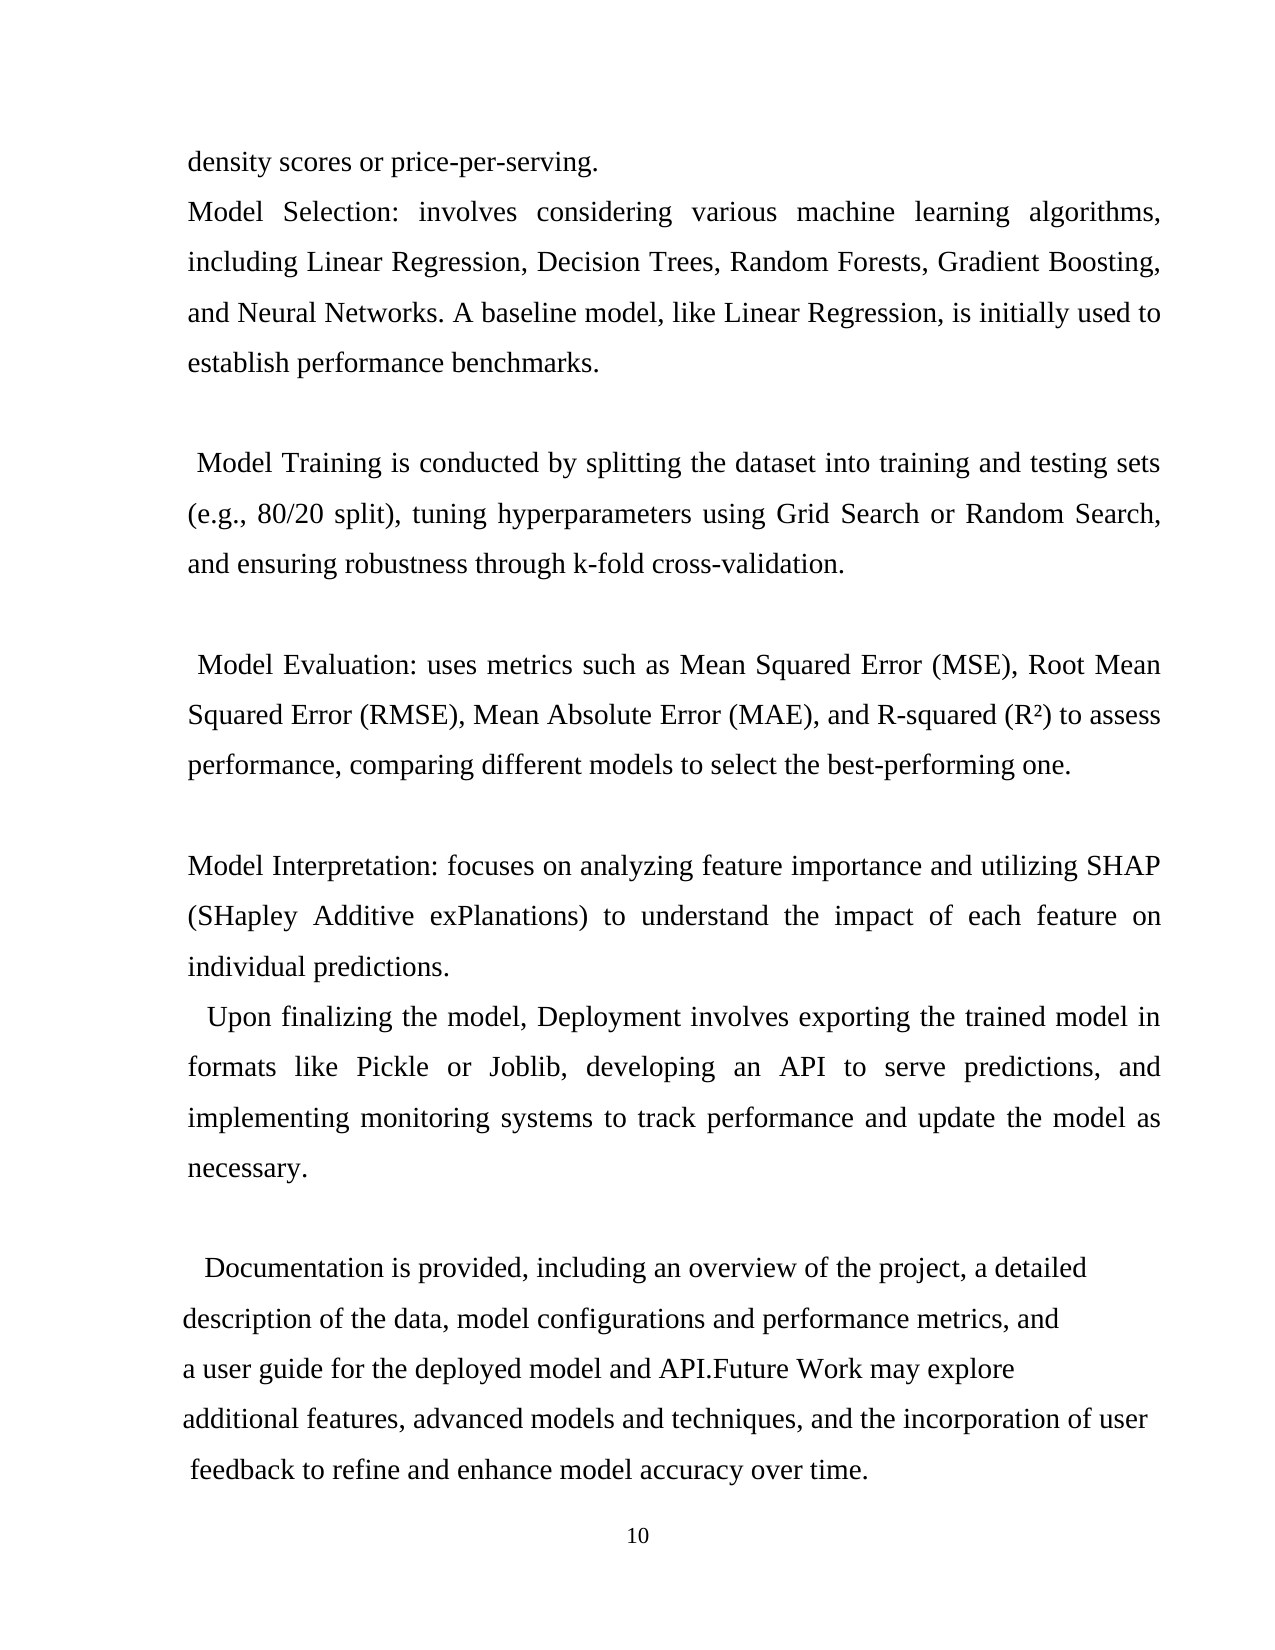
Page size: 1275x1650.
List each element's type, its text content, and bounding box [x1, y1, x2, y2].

text Upon finalizing the model, Deployment involves exporting the trained model in formats like Pickle or Joblib, developing an API to serve predictions, and implementing monitoring systems to track performance and update the model as necessary. [150, 999, 1162, 1183]
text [187, 144, 1162, 177]
text Model Evaluation: uses metrics such as Mean Squared Error (MSE), Root Mean Squared Error (RMSE), Mean Absolute Error (MAE), and R-squared (R²) to assess performance, comparing different models to select the best-performing one. [187, 647, 1162, 781]
text Model Interpretation: focuses on analyzing feature importance and utilizing SHAP (SHapley Additive exPlanations) to understand the impact of each feature on individual predictions. [187, 848, 1162, 982]
text Documentation is provided, including an overview of the project, a detailed [102, 1251, 1162, 1284]
text additional features, advanced models and techniques, and the incorporation of user feedback to refine and enhance model accuracy over time. [102, 1402, 1162, 1485]
text a user guide for the deployed model and API.Future Work may explore [102, 1351, 1162, 1385]
text Model Selection: involves considering various machine learning algorithms, including Linear Regression, Decision Trees, Random Forests, Gradient Boosting, and Neural Networks. A baseline model, like Linear Regression, is initially used to establish performance benchmarks. [187, 194, 1162, 378]
text Model Training is conducted by splitting the dataset into training and testing sets (e.g., 80/20 split), tuning hyperparameters using Grid Search or Random Search, and ensuring robustness through k-fold cross-validation. [187, 446, 1162, 580]
text description of the data, model configurations and performance metrics, and [102, 1301, 1162, 1334]
